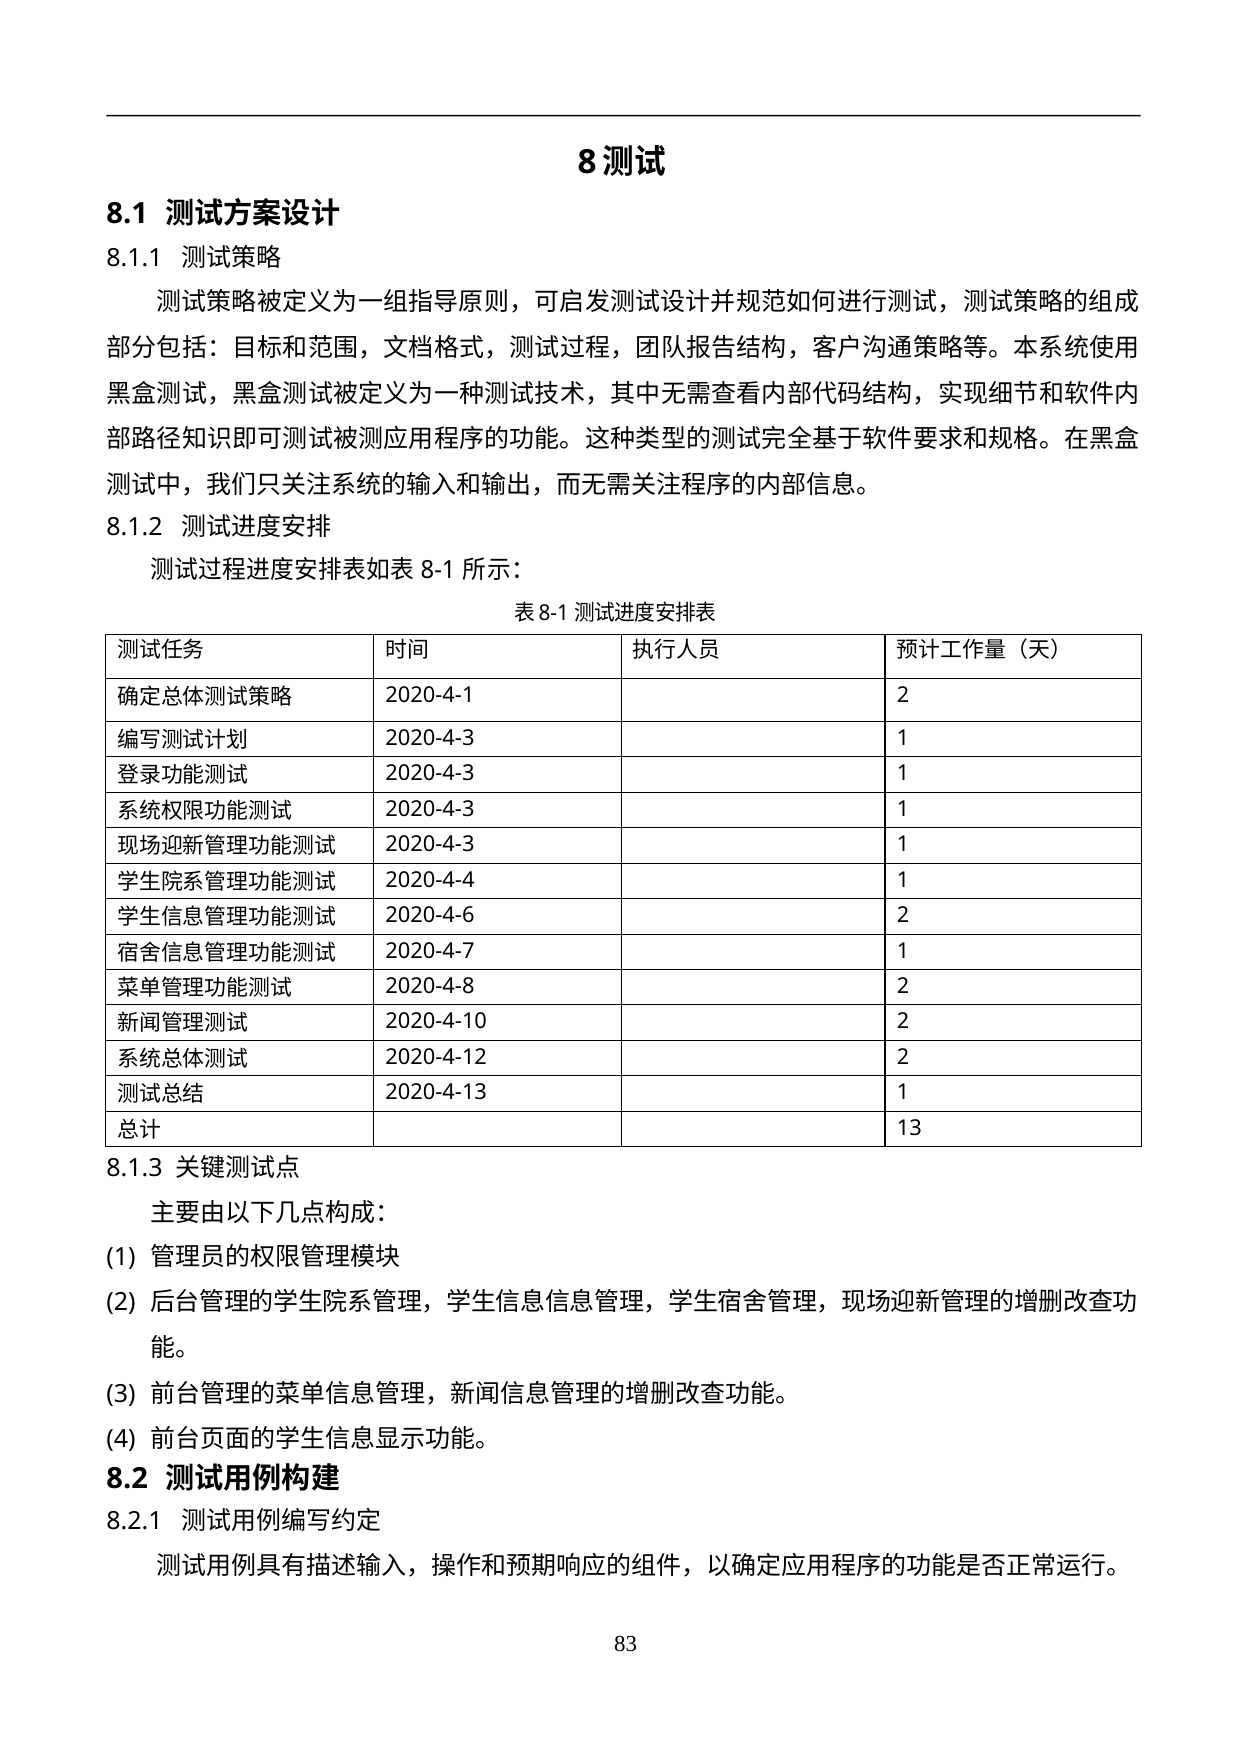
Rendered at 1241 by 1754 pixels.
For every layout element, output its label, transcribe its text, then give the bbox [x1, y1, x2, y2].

table_cell 1 [886, 722, 1141, 756]
table_header 时间 [374, 635, 621, 678]
table_cell [374, 1112, 621, 1146]
table_cell 2 [886, 679, 1141, 721]
table_cell 2020-4-12 [374, 1041, 621, 1075]
table_cell 1 [886, 757, 1141, 792]
text 测试过程进度安排表如表 8-1 所示： [150, 550, 1176, 586]
table_cell 13 [886, 1112, 1141, 1146]
list 测试进度安排 [106, 510, 1176, 541]
table_cell 新闻管理测试 [106, 1005, 373, 1040]
table_cell [622, 757, 884, 792]
table_cell 系统权限功能测试 [106, 793, 373, 827]
table_cell 2 [886, 899, 1141, 933]
list 测试方案设计 [106, 184, 1176, 234]
table_cell [622, 1005, 884, 1040]
table_cell 2020-4-13 [374, 1076, 621, 1111]
table_header 执行人员 [622, 635, 884, 678]
table_cell 2020-4-3 [374, 722, 621, 756]
table_cell 测试总结 [106, 1076, 373, 1111]
table_cell 总计 [106, 1112, 373, 1146]
list 测试用例编写约定 [106, 1501, 1176, 1537]
text 测试策略被定义为一组指导原则，可启发测试设计并规范如何进行测试，测试策略的组成部分包括：目标和范围，文档格式，测试过程，团队报告结构，客户沟通策略等。本系统使用黑盒测试，黑盒测试被定义为一种测试技术，其中无需查看内部代码结构，实现细节和软件内部路径知识即可测试被测应用程序的功能。这种类型的测试完全基于软件要求和规格。在黑盒测试中，我们只关注系统的输入和输出，而无需关注程序的内部信息。 [106, 282, 1140, 501]
table_cell 2020-4-3 [374, 828, 621, 862]
table_cell [622, 864, 884, 898]
table_cell 学生院系管理功能测试 [106, 864, 373, 898]
text 主要由以下几点构成： [150, 1192, 1176, 1228]
table_cell 2 [886, 1041, 1141, 1075]
table_header 测试任务 [106, 635, 373, 678]
table_cell 2020-4-3 [374, 757, 621, 792]
table_cell 登录功能测试 [106, 757, 373, 792]
list 后台管理的学生院系管理，学生信息信息管理，学生宿舍管理，现场迎新管理的增删改查功能。 [106, 1282, 1140, 1363]
table_cell 学生信息管理功能测试 [106, 899, 373, 933]
table_cell 编写测试计划 [106, 722, 373, 756]
table_cell [622, 970, 884, 1004]
table_cell [622, 899, 884, 933]
table_cell 1 [886, 828, 1141, 862]
table_cell [622, 1076, 884, 1111]
table_cell 现场迎新管理功能测试 [106, 828, 373, 862]
table_cell [622, 828, 884, 862]
list 测试用例构建 [106, 1455, 1176, 1497]
table_cell 1 [886, 935, 1141, 969]
table_cell 菜单管理功能测试 [106, 970, 373, 1004]
text 表 8-1 测试进度安排表 [514, 594, 1176, 626]
list 管理员的权限管理模块 [106, 1237, 1176, 1273]
table_cell 1 [886, 793, 1141, 827]
table_cell [622, 679, 884, 721]
list 关键测试点 [106, 1147, 1176, 1184]
table_cell 2 [886, 970, 1141, 1004]
table_cell 1 [886, 1076, 1141, 1111]
table_cell 1 [886, 864, 1141, 898]
table_cell 2020-4-8 [374, 970, 621, 1004]
table_cell 宿舍信息管理功能测试 [106, 935, 373, 969]
list 前台页面的学生信息显示功能。 [106, 1418, 1176, 1454]
table_cell [622, 722, 884, 756]
table_cell 系统总体测试 [106, 1041, 373, 1075]
table_cell 确定总体测试策略 [106, 679, 373, 721]
table_cell [622, 935, 884, 969]
table_cell 2020-4-7 [374, 935, 621, 969]
table_cell 2020-4-1 [374, 679, 621, 721]
list 测试 [577, 129, 1176, 184]
table_cell 2 [886, 1005, 1141, 1040]
table_cell 2020-4-6 [374, 899, 621, 933]
table_cell [622, 793, 884, 827]
table_cell 2020-4-10 [374, 1005, 621, 1040]
list 测试策略 [106, 237, 1176, 273]
table_cell 2020-4-4 [374, 864, 621, 898]
list 前台管理的菜单信息管理，新闻信息管理的增删改查功能。 [106, 1373, 1176, 1409]
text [156, 1545, 1153, 1581]
table_cell 2020-4-3 [374, 793, 621, 827]
table_cell [622, 1041, 884, 1075]
table_header 预计工作量（天） [886, 635, 1141, 678]
table_cell [622, 1112, 884, 1146]
